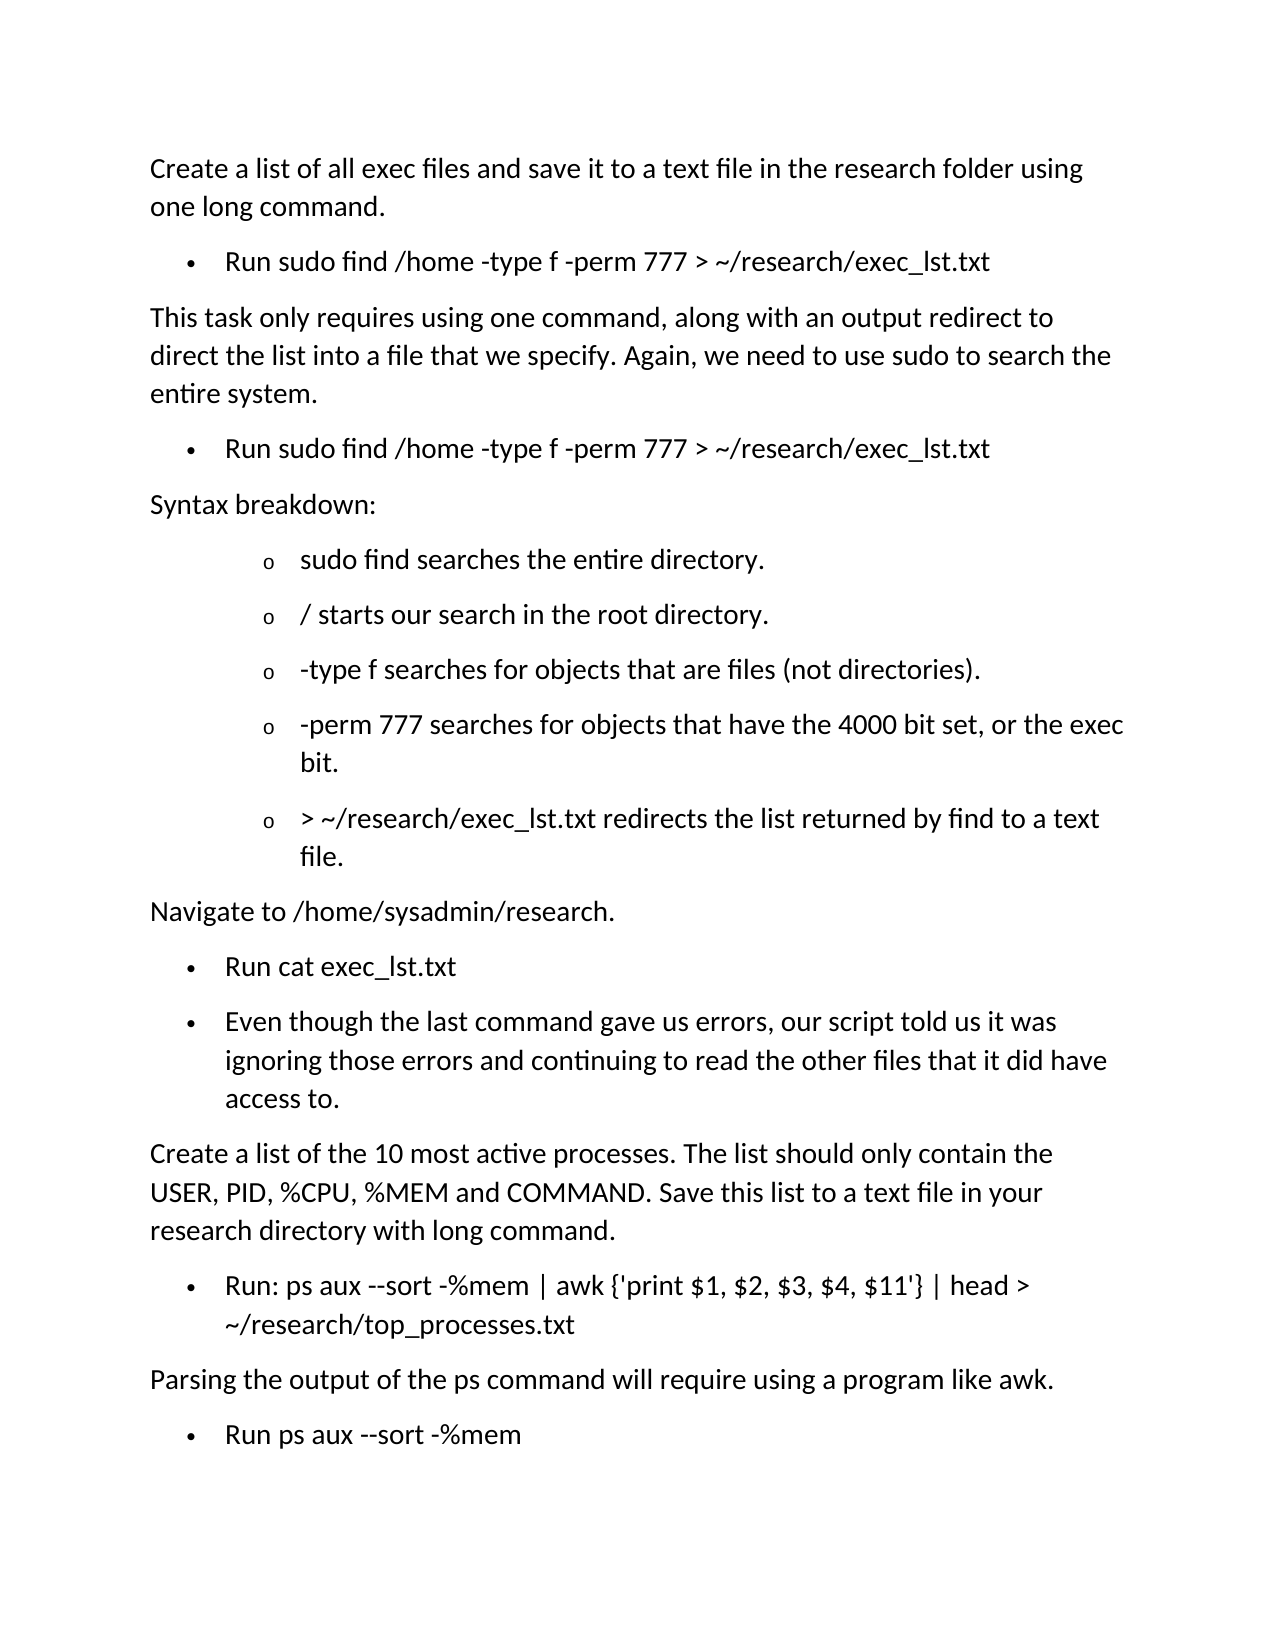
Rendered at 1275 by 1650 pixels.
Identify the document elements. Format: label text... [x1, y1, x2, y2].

list -type f searches for objects that are files (not directories). [262, 651, 1125, 687]
text Create a list of the 10 most active processes. The list should only contain the USER, PID, %CPU, %MEM and COMMAND. Save this list to a text file in your research directory with long command. [150, 1135, 1125, 1248]
text This task only requires using one command, along with an output redirect to direct the list into a file that we specify. Again, we need to use sudo to search the entire system. [150, 299, 1125, 411]
list Run ps aux --sort -%mem [187, 1416, 1125, 1452]
list / starts our search in the root directory. [262, 596, 1125, 632]
text Navigate to /home/sysadmin/research. [150, 893, 1125, 929]
list Even though the last command gave us errors, our script told us it was ignoring those errors and continuing to read the other files that it did have access to. [187, 1003, 1125, 1116]
text Syntax breakdown: [150, 486, 1125, 521]
list Run sudo find /home -type f -perm 777 > ~/research/exec_lst.txt [187, 243, 1125, 279]
list > ~/research/exec_lst.txt redirects the list returned by find to a text file. [262, 800, 1125, 874]
list -perm 777 searches for objects that have the 4000 bit set, or the exec bit. [262, 706, 1125, 780]
list sudo find searches the entire directory. [262, 541, 1125, 576]
list Run cat exec_lst.txt [187, 948, 1125, 984]
list Run: ps aux --sort -%mem | awk {'print $1, $2, $3, $4, $11'} | head > ~/research/top_processes.txt [187, 1267, 1125, 1341]
list Run sudo find /home -type f -perm 777 > ~/research/exec_lst.txt [187, 431, 1125, 466]
text Parsing the output of the ps command will require using a program like awk. [150, 1361, 1125, 1397]
text Create a list of all exec files and save it to a text file in the research folder using one long command. [150, 150, 1125, 224]
